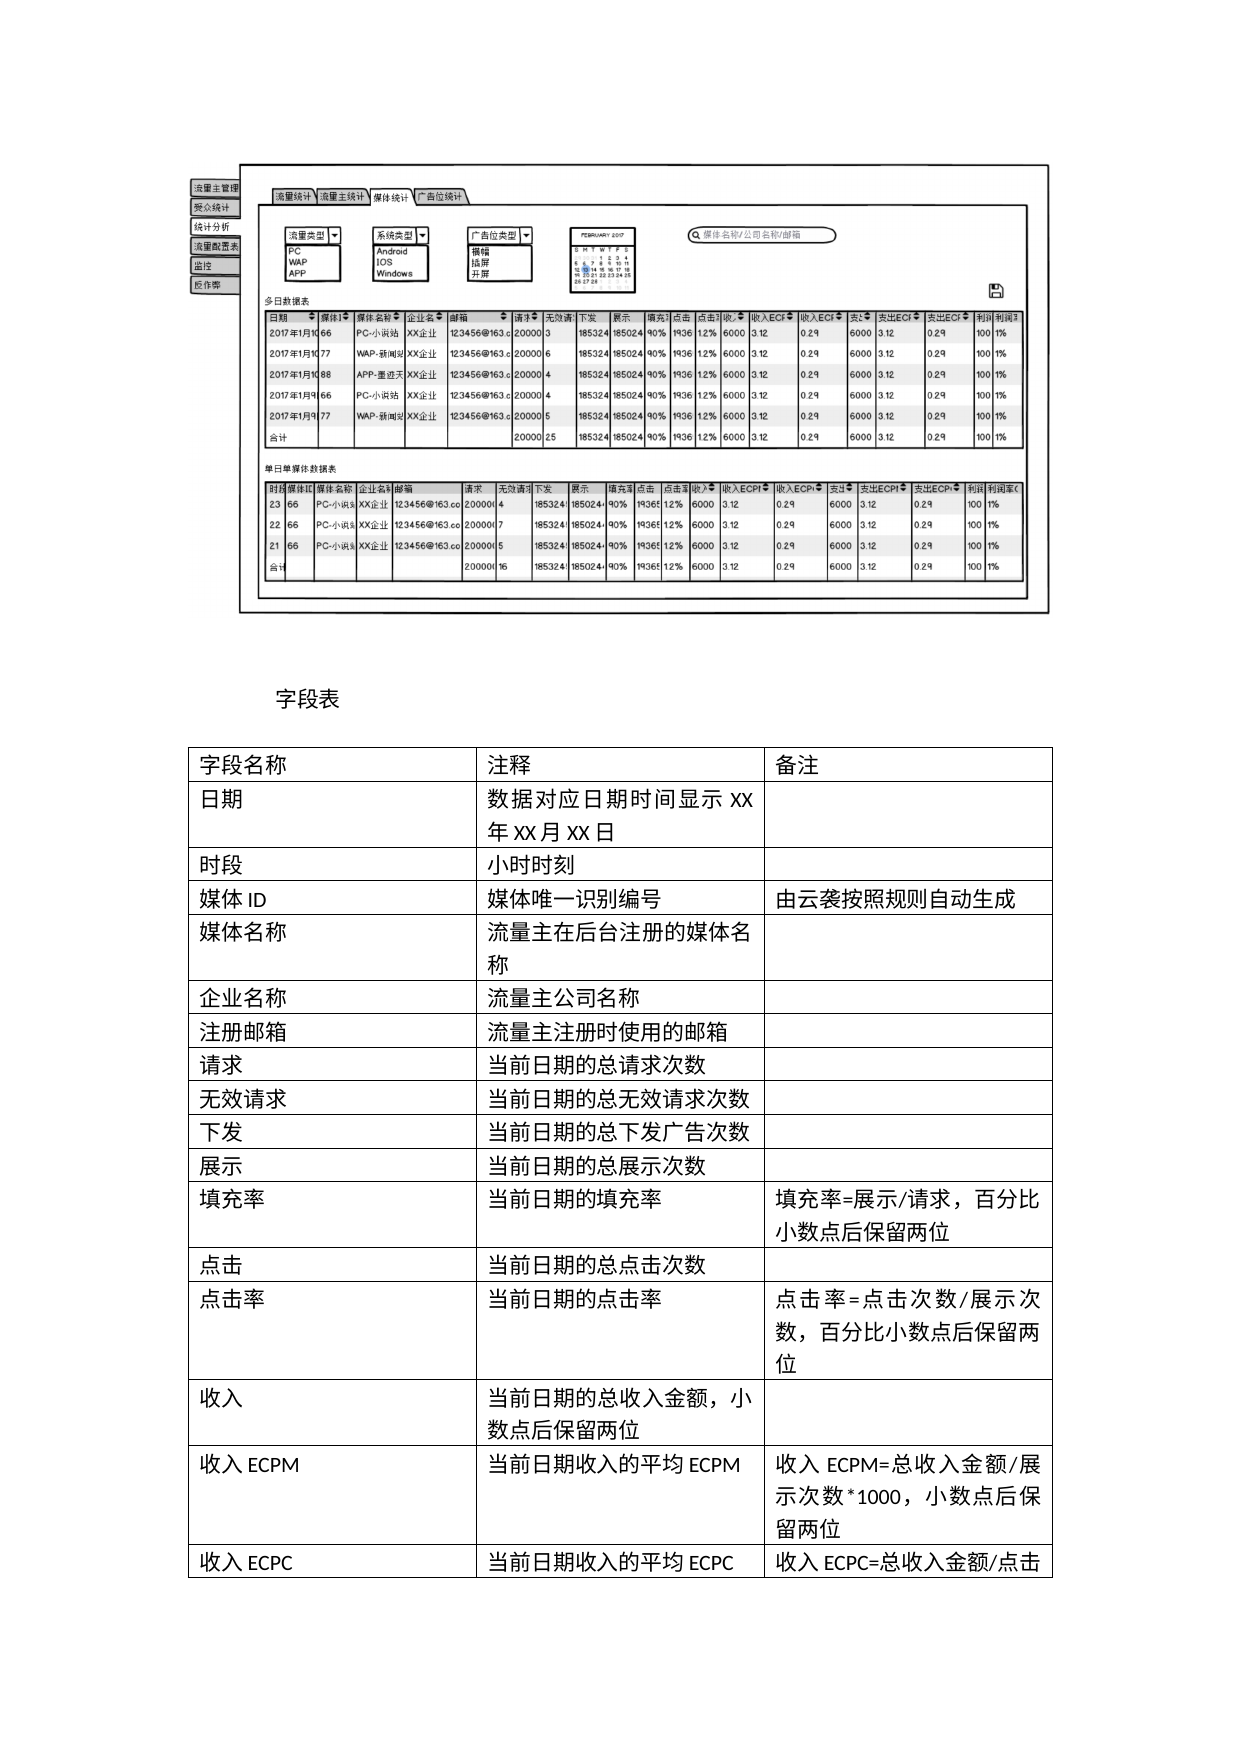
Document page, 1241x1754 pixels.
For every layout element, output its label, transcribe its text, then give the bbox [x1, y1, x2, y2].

table_cell [765, 1081, 1052, 1114]
table_cell 数据对应日期时间显示XX年XX月XX日 [477, 782, 764, 847]
table_cell 流量主在后台注册的媒体名称 [477, 915, 764, 980]
table_cell 当前日期收入的平均ECPM [477, 1446, 764, 1544]
table_cell 时段 [189, 848, 476, 880]
table_cell 填充率 [189, 1182, 476, 1247]
table_cell [765, 1014, 1052, 1047]
table_cell 当前日期的填充率 [477, 1182, 764, 1247]
table_cell 当前日期的总展示次数 [477, 1149, 764, 1181]
table_cell 下发 [189, 1115, 476, 1147]
table_cell 当前日期的总请求次数 [477, 1048, 764, 1080]
table_cell 企业名称 [189, 981, 476, 1013]
table_cell 由云袭按照规则自动生成 [765, 881, 1052, 914]
table_cell 流量主公司名称 [477, 981, 764, 1013]
table_cell 收入ECPM [189, 1446, 476, 1544]
table_cell 无效请求 [189, 1081, 476, 1114]
table_cell [765, 1248, 1052, 1281]
table_cell 收入ECPC [189, 1545, 476, 1577]
table_cell 当前日期的总点击次数 [477, 1248, 764, 1281]
table_cell [765, 1048, 1052, 1080]
table_cell [765, 915, 1052, 980]
table_cell 点击率=点击次数/展示次数，百分比小数点后保留两位 [765, 1282, 1052, 1379]
table_cell 流量主注册时使用的邮箱 [477, 1014, 764, 1047]
table_cell [765, 1115, 1052, 1147]
table_cell 媒体ID [189, 881, 476, 914]
table_cell 点击率 [189, 1282, 476, 1379]
table_cell [765, 848, 1052, 880]
table_cell 展示 [189, 1149, 476, 1181]
table_cell [765, 1149, 1052, 1181]
table_cell 当前日期的点击率 [477, 1282, 764, 1379]
table_cell 当前日期的总无效请求次数 [477, 1081, 764, 1114]
table_header 字段名称 [189, 748, 476, 781]
table_cell 媒体唯一识别编号 [477, 881, 764, 914]
table_cell [765, 782, 1052, 847]
table_cell 当前日期收入的平均ECPC [477, 1545, 764, 1577]
table_cell 注册邮箱 [189, 1014, 476, 1047]
table_cell 当前日期的总收入金额，小数点后保留两位 [477, 1380, 764, 1445]
table_cell 收入 [189, 1380, 476, 1445]
text 字段表 [187, 682, 1053, 714]
table_cell 小时时刻 [477, 848, 764, 880]
table_header 注释 [477, 748, 764, 781]
table_cell 点击 [189, 1248, 476, 1281]
table_cell 日期 [189, 782, 476, 847]
table_cell [765, 981, 1052, 1013]
picture [187, 162, 1053, 618]
table_header 备注 [765, 748, 1052, 781]
table_cell 请求 [189, 1048, 476, 1080]
table_cell 媒体名称 [189, 915, 476, 980]
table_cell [765, 1545, 1052, 1577]
table_cell [765, 1380, 1052, 1445]
table_cell 收入ECPM=总收入金额/展示次数*1000，小数点后保留两位 [765, 1446, 1052, 1544]
table_cell 填充率=展示/请求，百分比小数点后保留两位 [765, 1182, 1052, 1247]
table_cell 当前日期的总下发广告次数 [477, 1115, 764, 1147]
